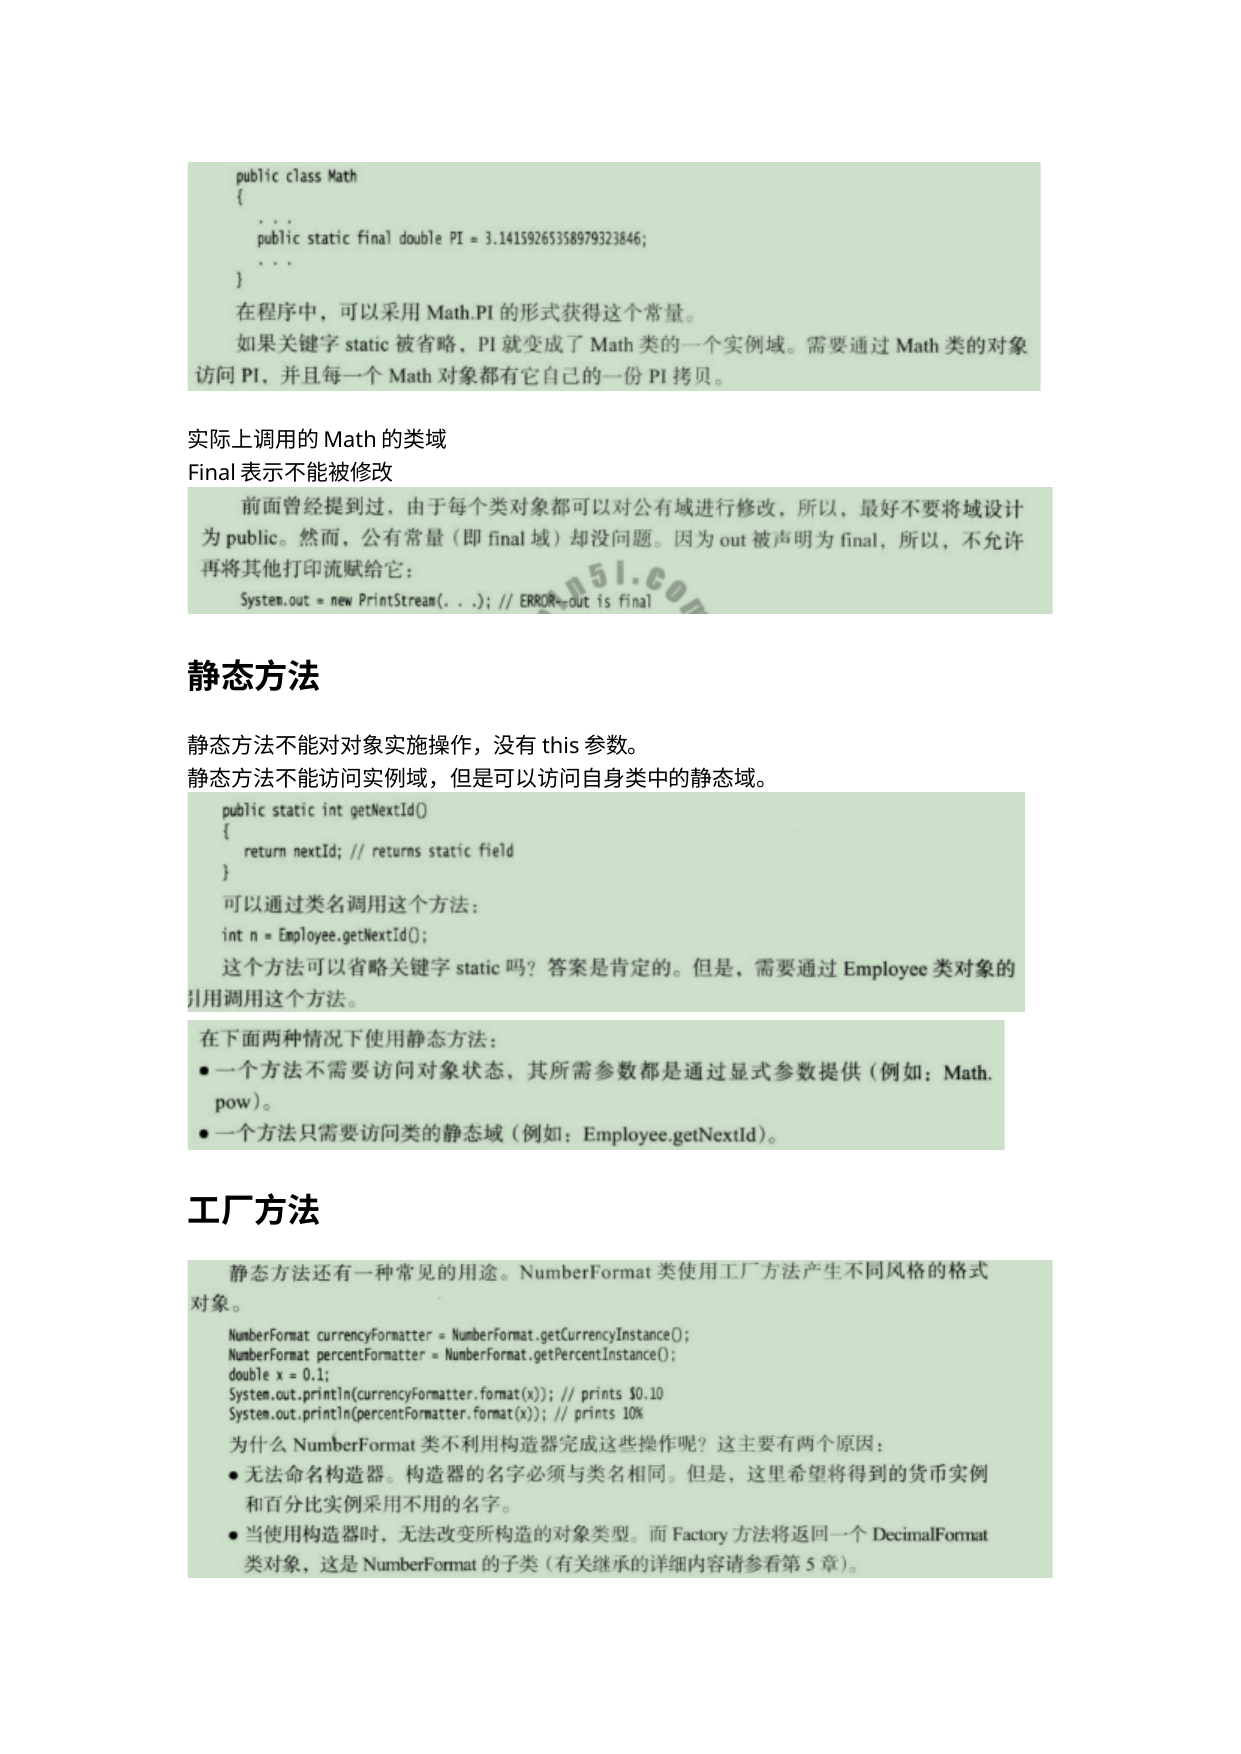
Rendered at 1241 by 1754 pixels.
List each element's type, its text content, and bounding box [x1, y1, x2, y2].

picture [187, 1260, 1053, 1578]
picture [187, 792, 1025, 1012]
text Final表示不能被修改 [187, 454, 1053, 487]
subtitle 工厂方法 [187, 1175, 1053, 1240]
text 实际上调用的Math的类域 [187, 422, 1053, 454]
subtitle 静态方法 [187, 642, 1053, 707]
picture [187, 162, 1041, 391]
picture [187, 1020, 1005, 1150]
picture [187, 487, 1053, 614]
text 静态方法不能访问实例域，但是可以访问自身类中的静态域。 [187, 760, 1053, 793]
text 静态方法不能对对象实施操作，没有this参数。 [187, 728, 1053, 760]
